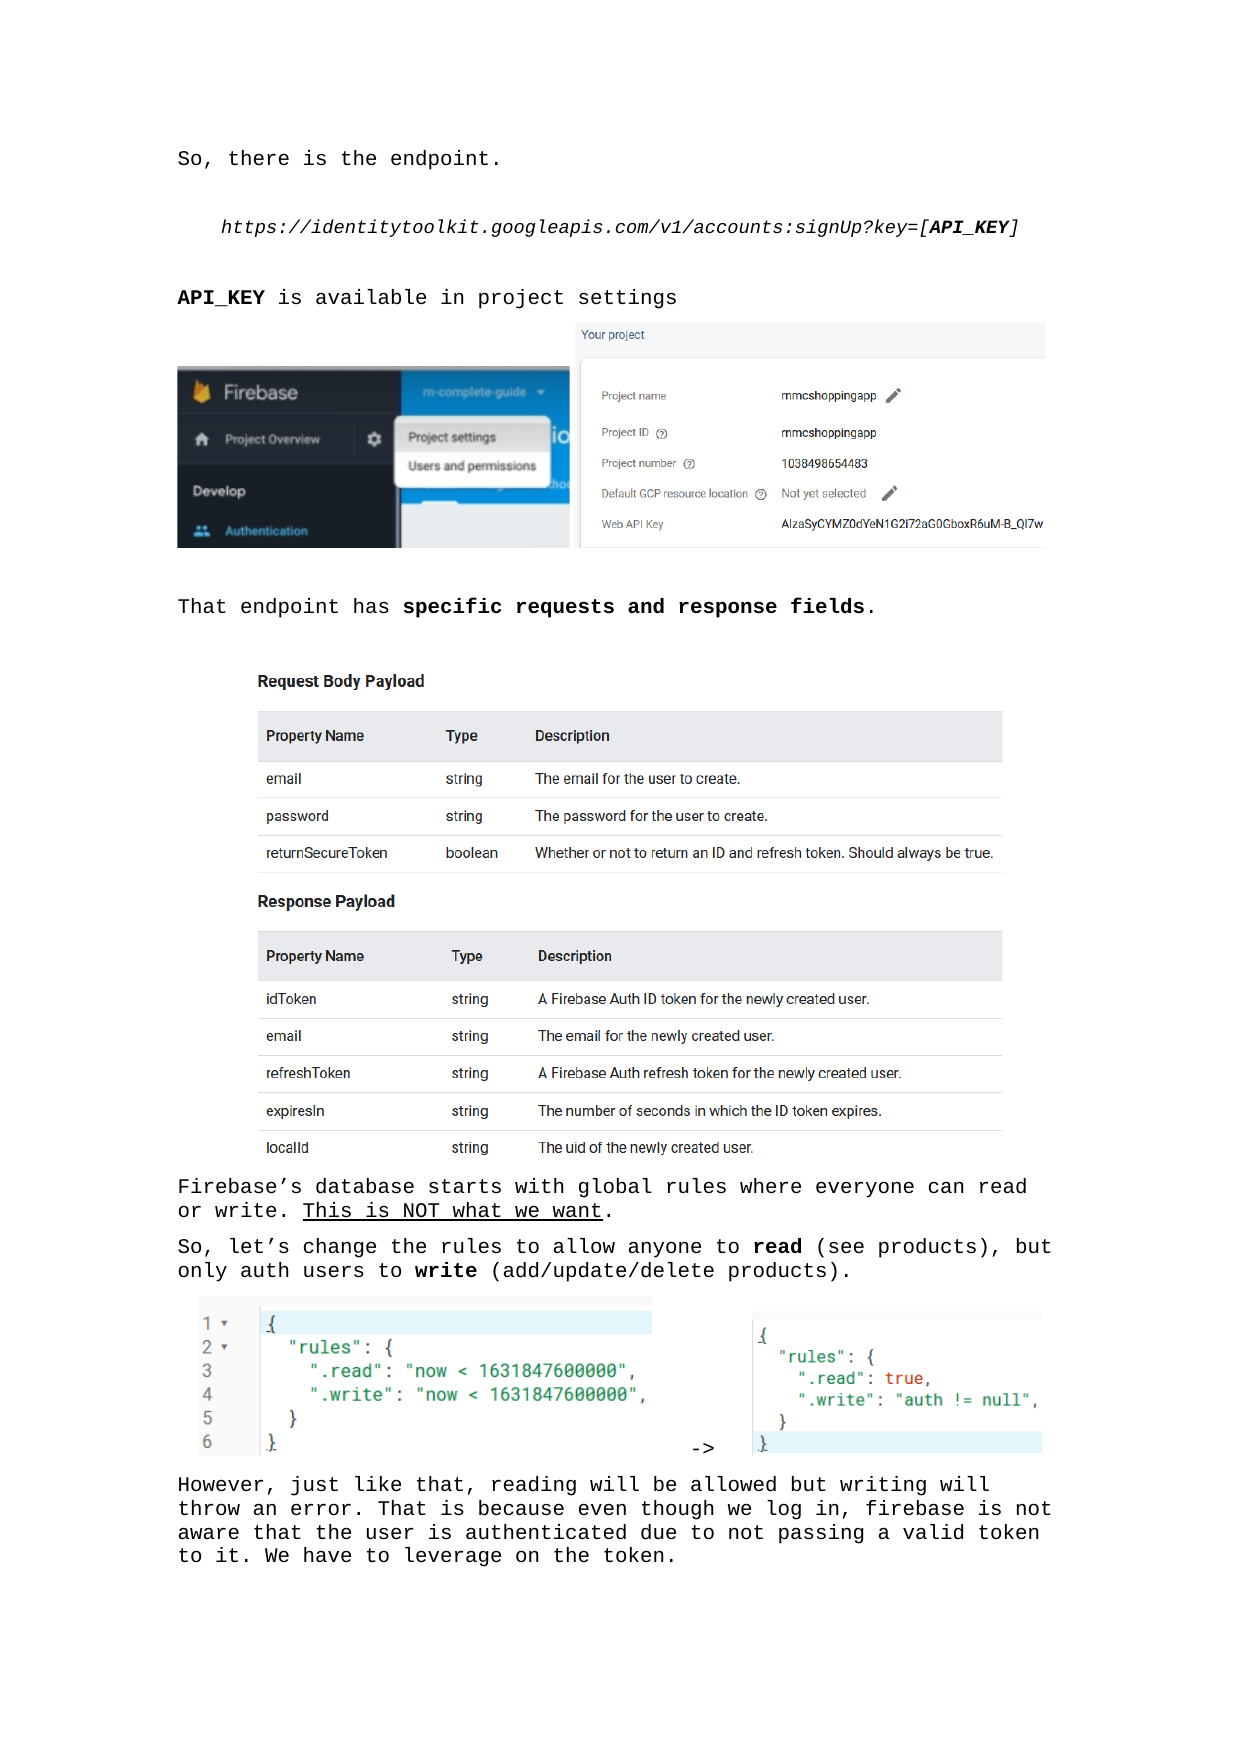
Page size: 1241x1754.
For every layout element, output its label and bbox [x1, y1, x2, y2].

picture [575, 323, 1046, 548]
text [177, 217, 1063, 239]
picture [197, 1296, 652, 1456]
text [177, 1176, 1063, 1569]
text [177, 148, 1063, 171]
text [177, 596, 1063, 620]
picture [177, 366, 570, 548]
picture [237, 668, 1003, 1164]
picture [752, 1311, 1043, 1456]
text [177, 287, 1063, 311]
